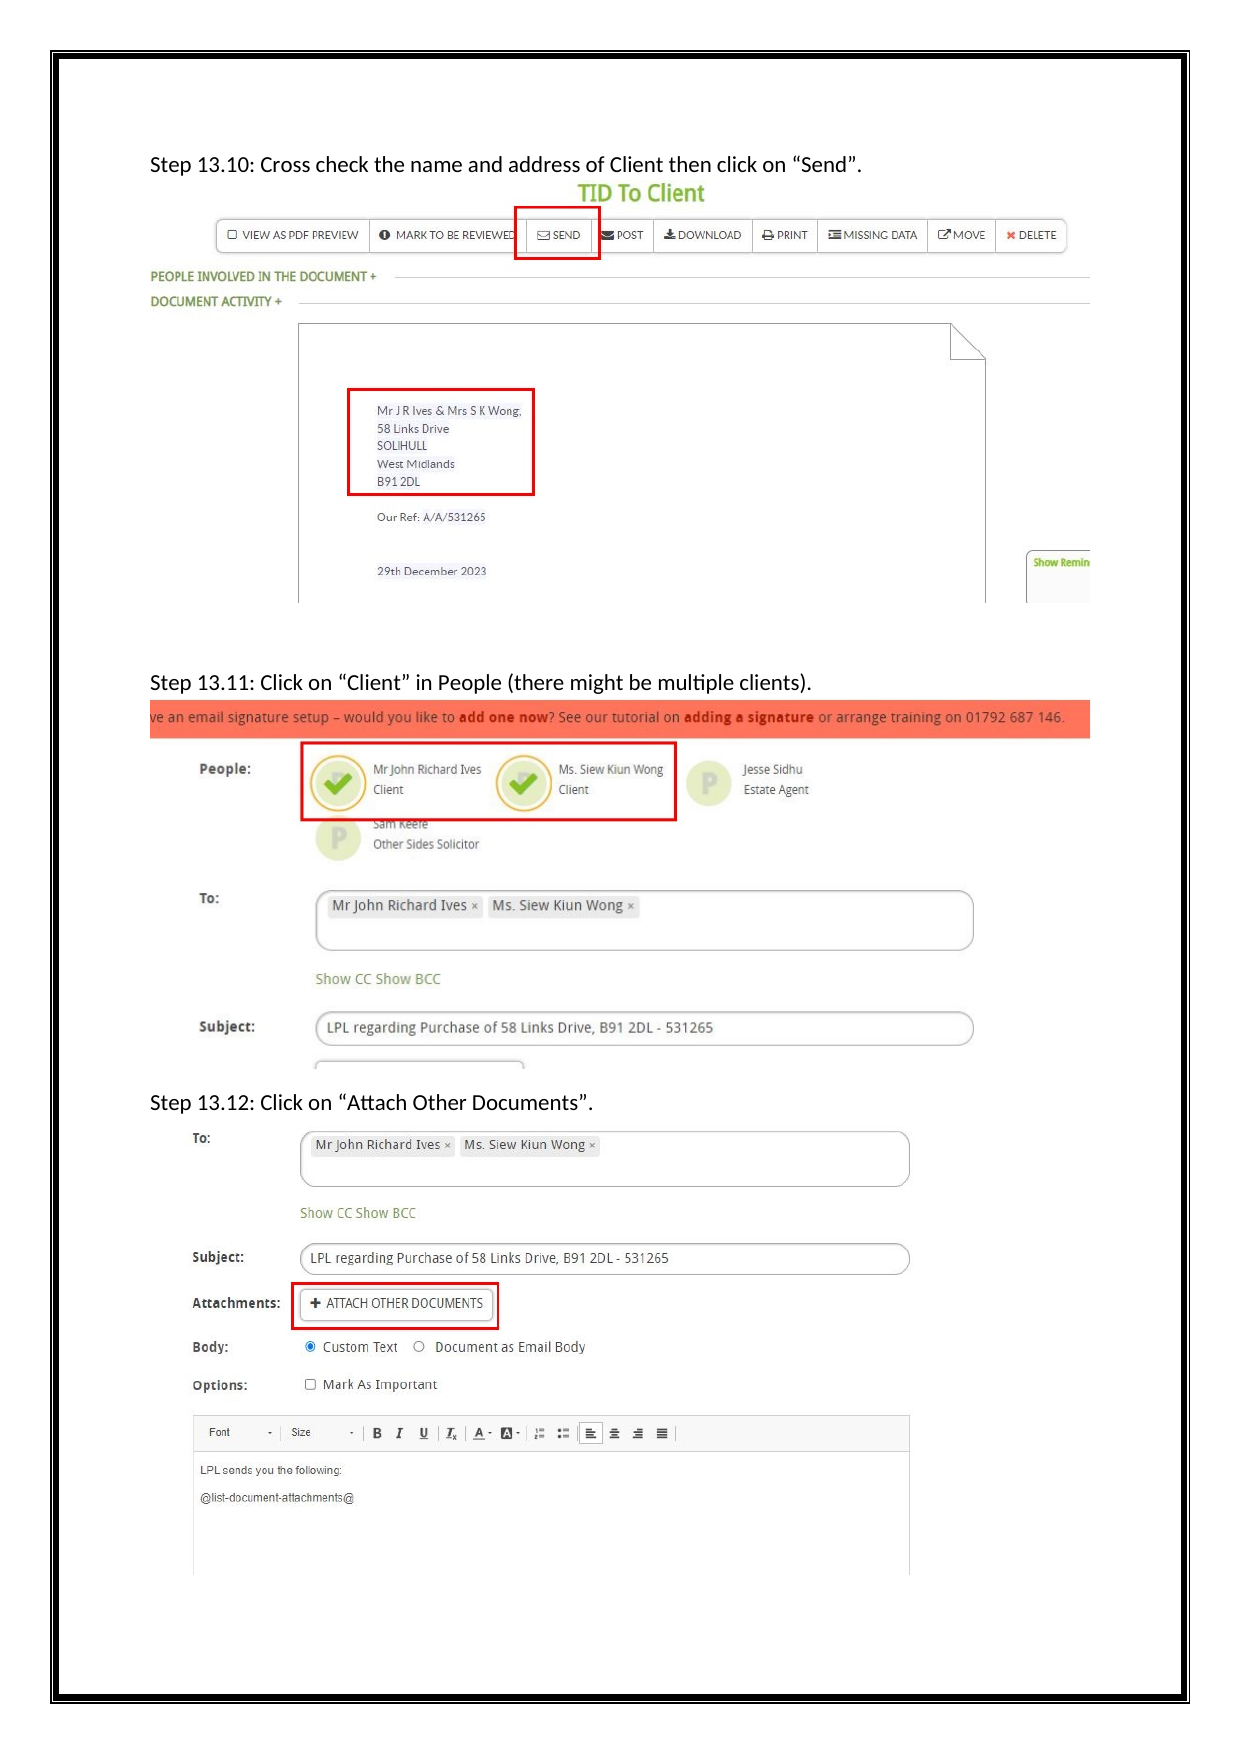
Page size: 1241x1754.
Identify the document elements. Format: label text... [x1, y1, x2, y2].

picture [150, 698, 1091, 1069]
text Step 13.10: Cross check the name and address of Client then click on “Send”. [150, 150, 1090, 180]
text Step 13.12: Click on “Attach Other Documents”. [150, 1088, 1090, 1117]
picture [150, 180, 1091, 603]
text Step 13.11: Click on “Client” in People (there might be multiple clients). [150, 668, 1090, 698]
picture [150, 1117, 1091, 1575]
